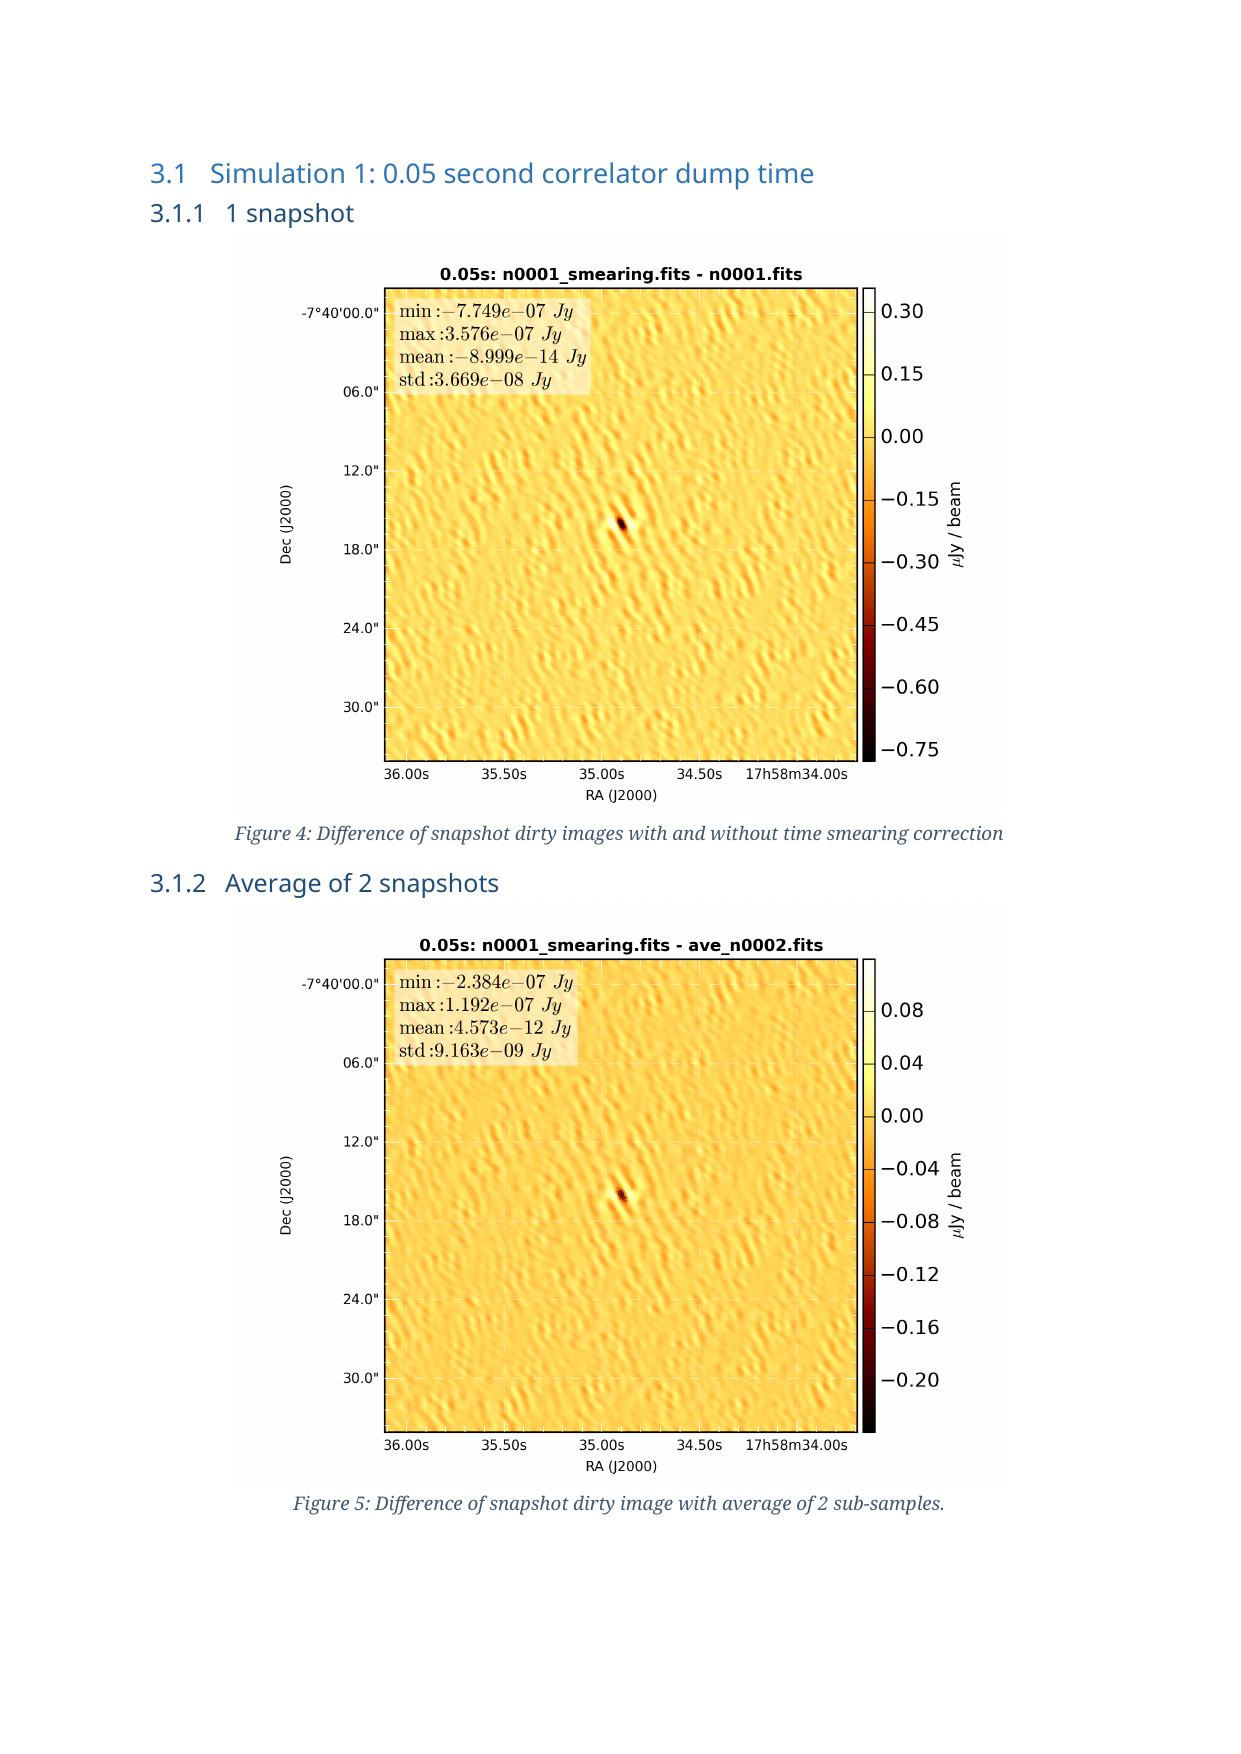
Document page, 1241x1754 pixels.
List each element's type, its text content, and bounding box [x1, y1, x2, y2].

picture [236, 900, 1004, 1491]
subtitle 1 snapshot [150, 195, 1090, 229]
text Figure 4: Difference of snapshot dirty images with and without time smearing correction [150, 820, 1090, 845]
subtitle Average of 2 snapshots [150, 866, 1090, 900]
text Figure 5: Difference of snapshot dirty image with average of 2 sub-samples. [150, 1490, 1090, 1516]
picture [236, 229, 1004, 820]
subtitle Simulation 1: 0.05 second correlator dump time [150, 154, 1090, 191]
